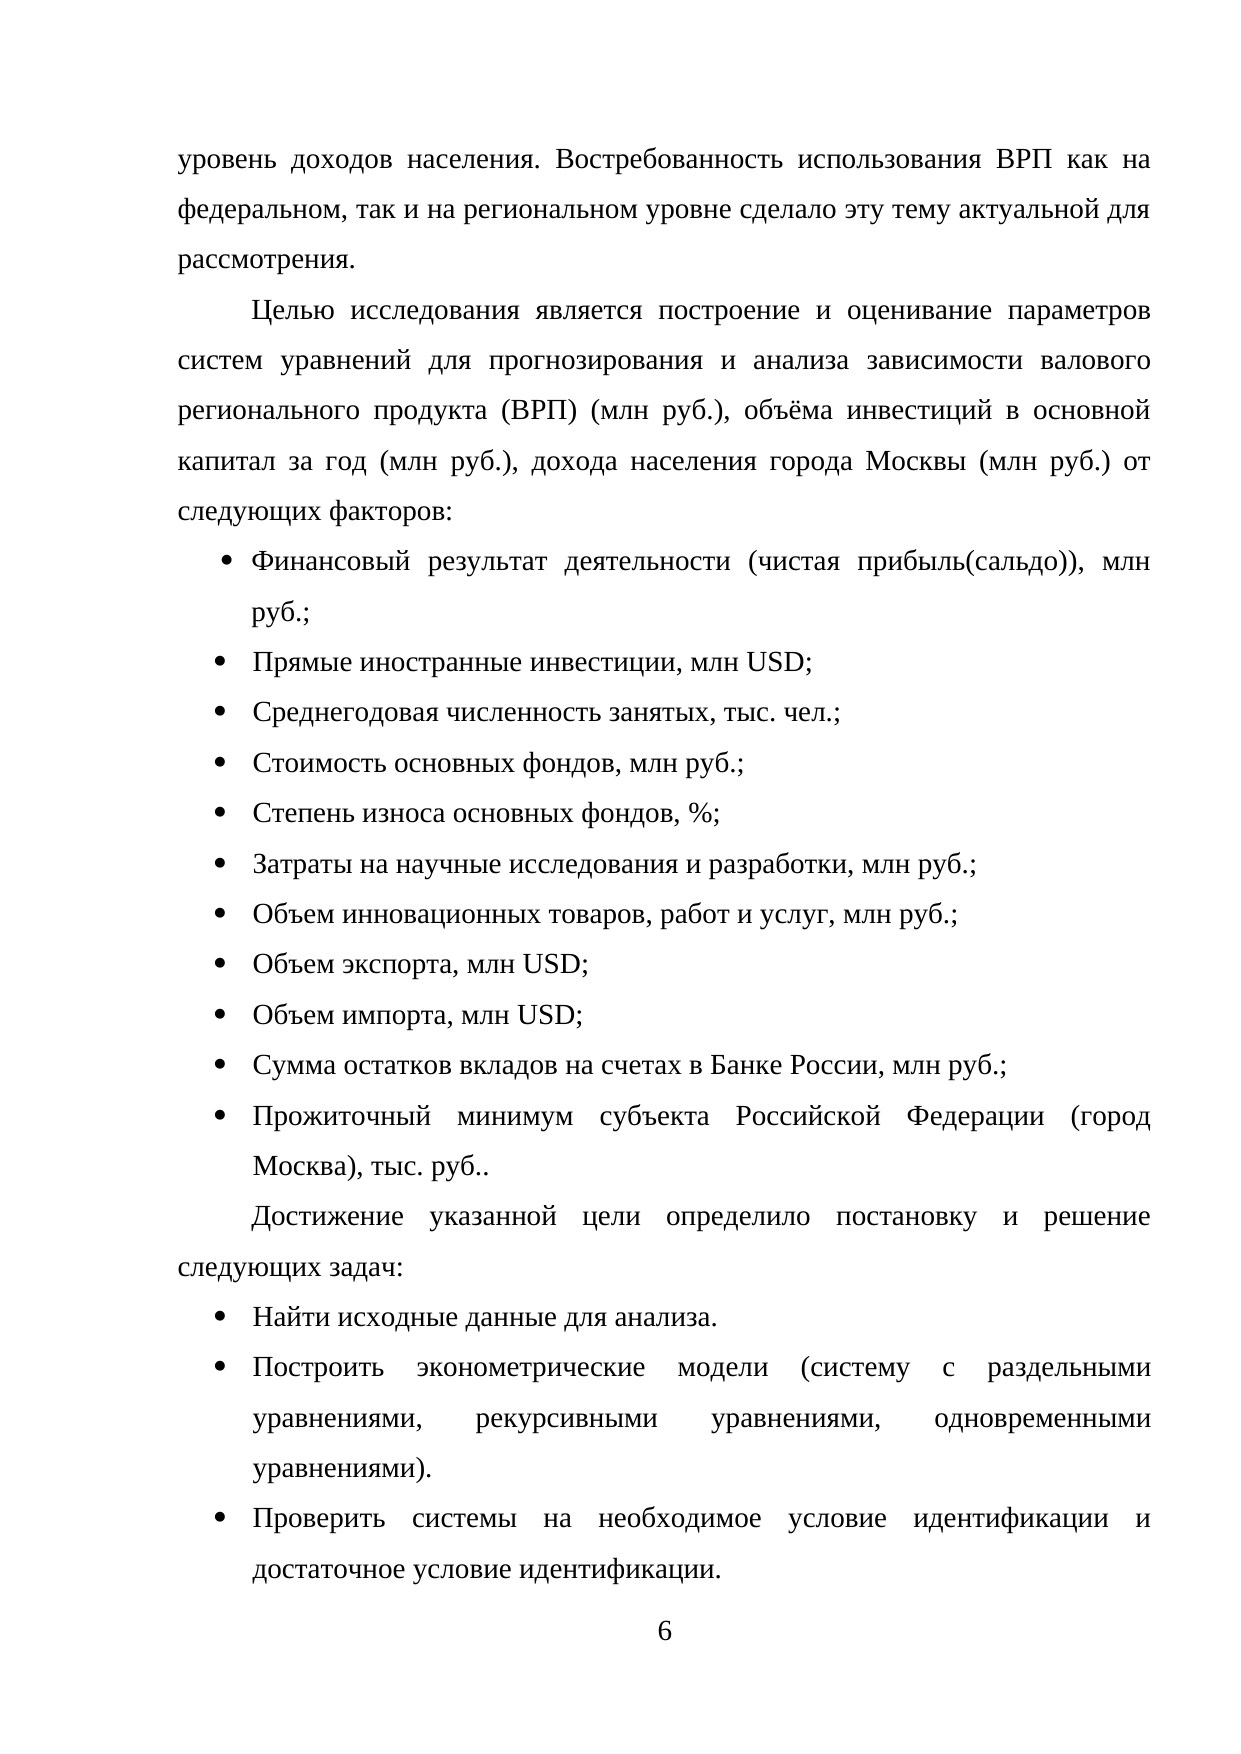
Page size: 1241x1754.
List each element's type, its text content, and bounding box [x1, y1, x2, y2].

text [177, 141, 1152, 275]
list Объем экспорта, млн USD; [215, 947, 1152, 980]
list Построить эконометрические модели (систему с раздельными уравнениями, рекурсивными уравнениями, одновременными уравнениями). [215, 1349, 1152, 1484]
list Среднегодовая численность занятых, тыс. чел.; [215, 694, 1152, 728]
list Стоимость основных фондов, млн руб.; [215, 745, 1152, 778]
text Достижение указанной цели определило постановку и решение следующих задач: [177, 1198, 1152, 1282]
list Сумма остатков вкладов на счетах в Банке России, млн руб.; [215, 1047, 1152, 1081]
text Целью исследования является построение и оценивание параметров систем уравнений для прогнозирования и анализа зависимости валового регионального продукта (ВРП) (млн руб.), объёма инвестиций в основной капитал за год (млн руб.), дохода населения города Москвы (млн руб.) от следующих факторов: [177, 292, 1152, 527]
list Прямые иностранные инвестиции, млн USD; [215, 644, 1152, 678]
list Прожиточный минимум субъекта Российской Федерации (город Москва), тыс. руб.. [215, 1098, 1152, 1182]
list Проверить системы на необходимое условие идентификации и достаточное условие идентификации. [215, 1501, 1152, 1584]
list Объем инновационных товаров, работ и услуг, млн руб.; [215, 896, 1152, 930]
list Степень износа основных фондов, %; [215, 795, 1152, 829]
list Финансовый результат деятельности (чистая прибыль(сальдо)), млн руб.; [222, 543, 1152, 627]
list Затраты на научные исследования и разработки, млн руб.; [215, 846, 1152, 879]
list Объем импорта, млн USD; [215, 997, 1152, 1031]
list Найти исходные данные для анализа. [215, 1299, 1152, 1333]
